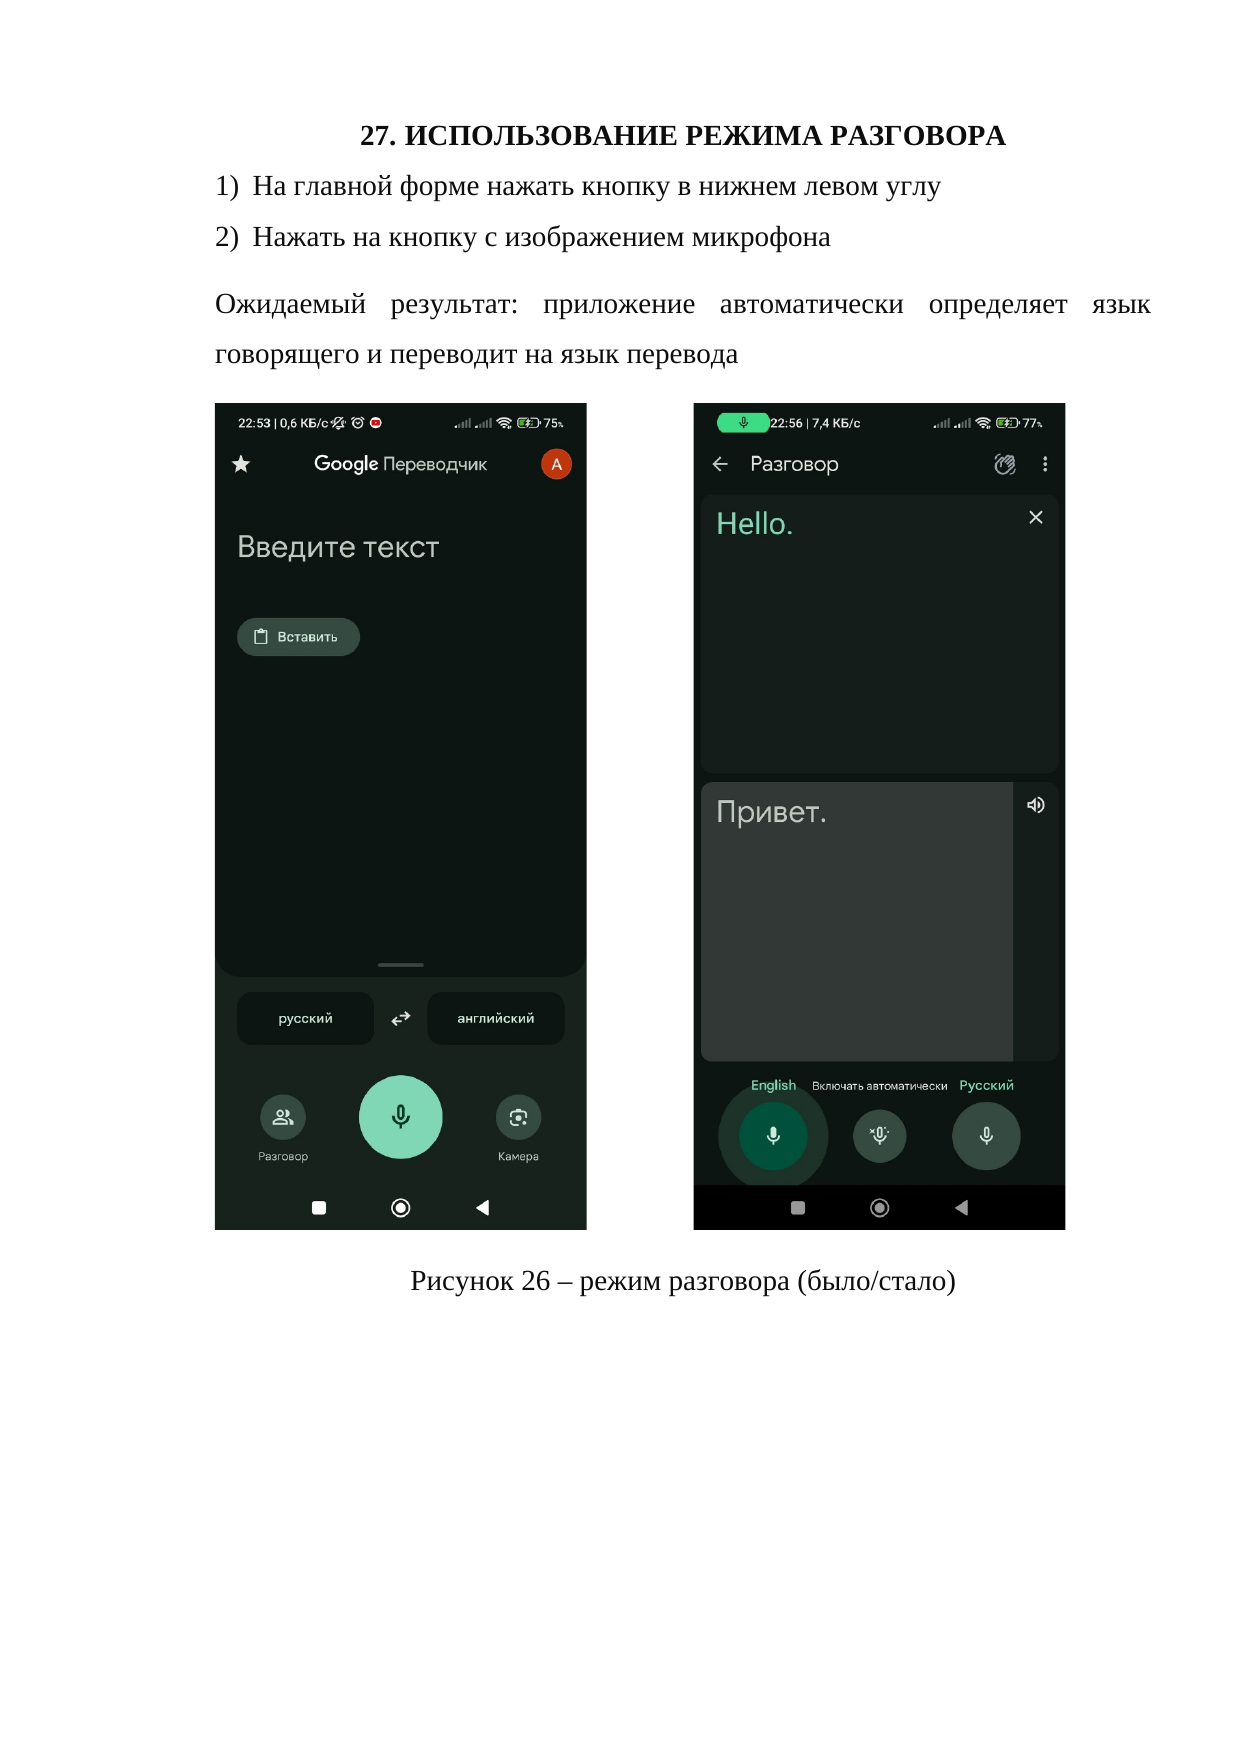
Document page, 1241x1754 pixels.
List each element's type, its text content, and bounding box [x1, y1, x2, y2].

list ИСПОЛЬЗОВАНИЕ РЕЖИМА РАЗГОВОРА [215, 118, 1152, 152]
text Ожидаемый результат: приложение автоматически определяет язык говорящего и переводит на язык перевода [215, 286, 1152, 369]
picture [214, 403, 587, 1230]
text Рисунок 26 – режим разговора (было/стало) [215, 1263, 1152, 1297]
list Нажать на кнопку с изображением микрофона [215, 219, 1152, 252]
list На главной форме нажать кнопку в нижнем левом углу [215, 168, 1152, 202]
picture [693, 403, 1066, 1230]
